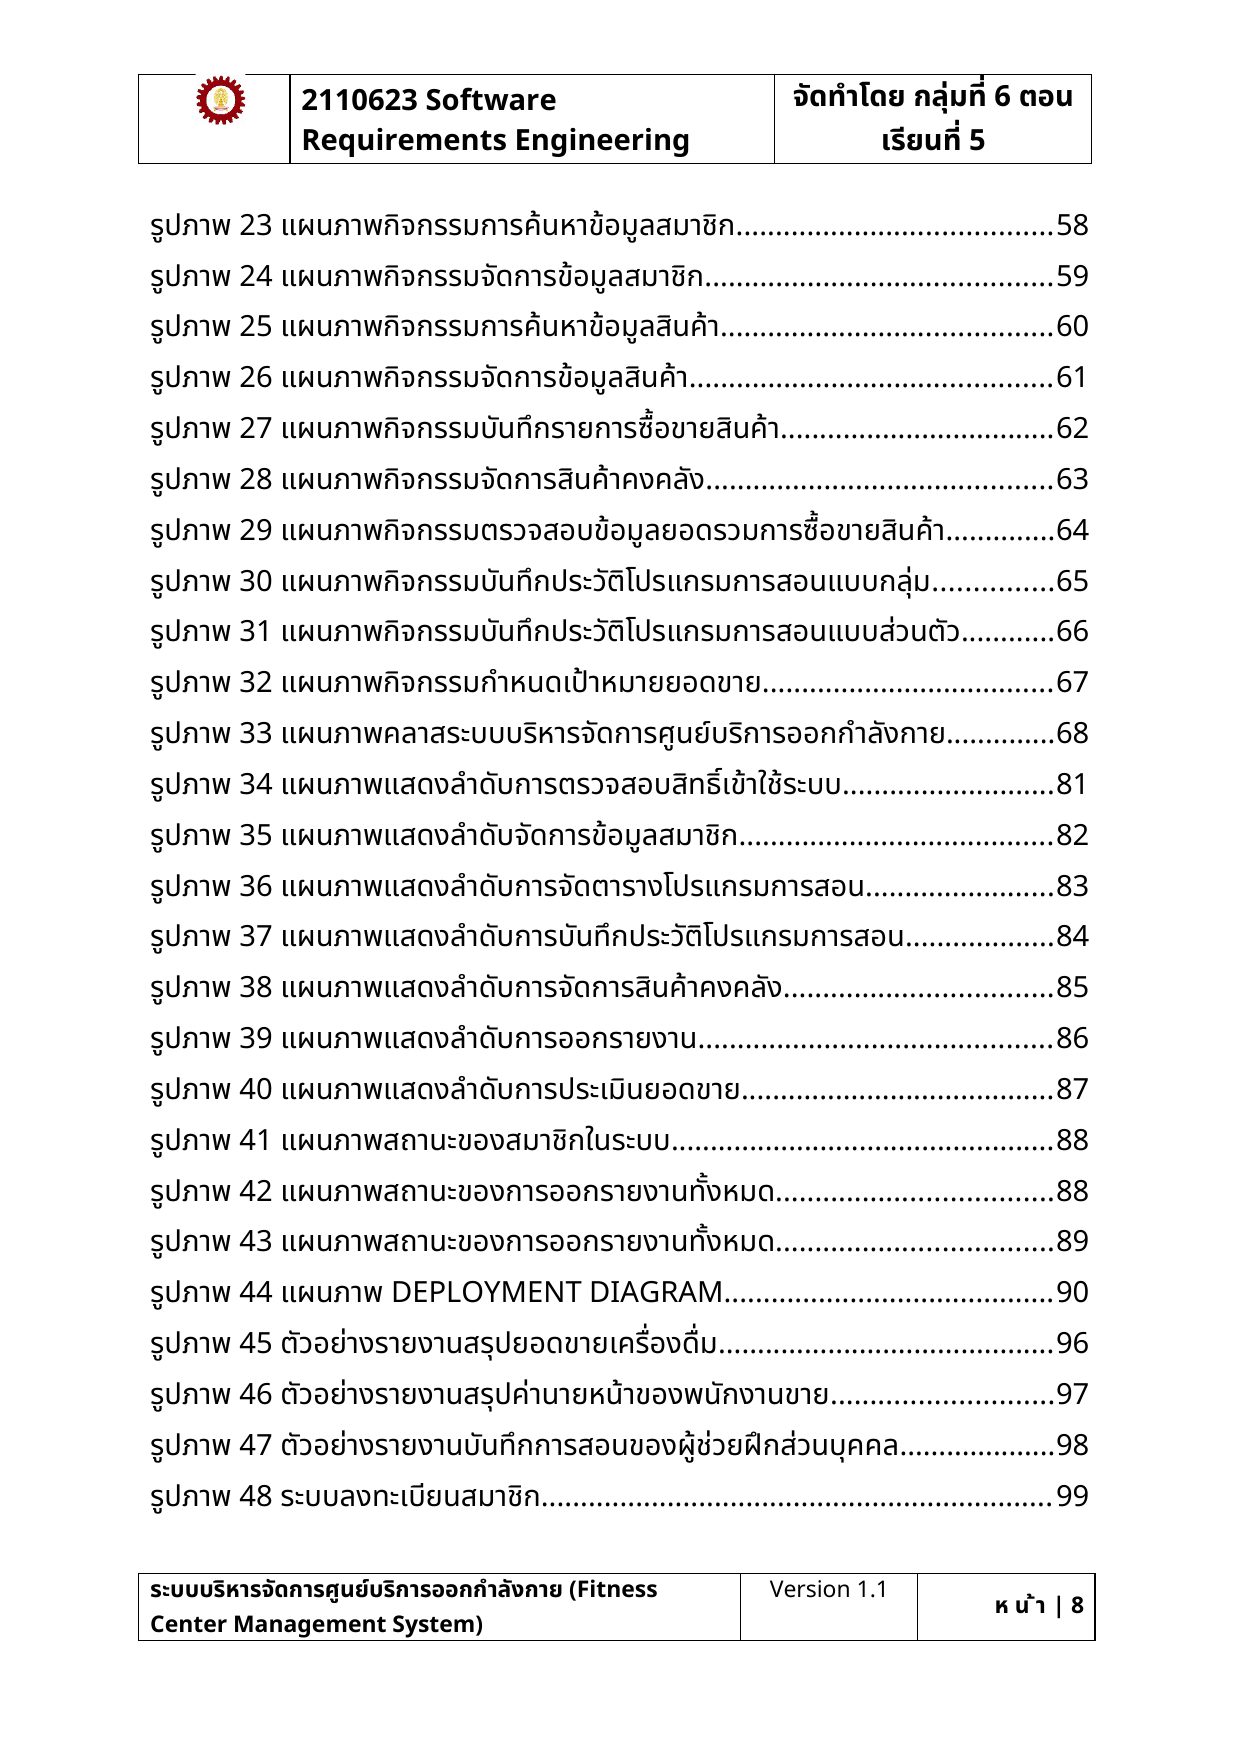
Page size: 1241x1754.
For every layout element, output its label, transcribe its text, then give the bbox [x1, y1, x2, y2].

text รูปภาพ 27 แผนภาพกิจกรรมบันทึกรายการซื้อขายสินค้า 62 [150, 407, 1090, 452]
text รูปภาพ 44 แผนภาพ Deployment Diagram 90 [150, 1272, 1090, 1316]
text รูปภาพ 26 แผนภาพกิจกรรมจัดการข้อมูลสินค้า 61 [150, 357, 1090, 401]
text รูปภาพ 24 แผนภาพกิจกรรมจัดการข้อมูลสมาชิก 59 [150, 255, 1090, 299]
text รูปภาพ 39 แผนภาพแสดงลำดับการออกรายงาน 86 [150, 1017, 1090, 1062]
text รูปภาพ 28 แผนภาพกิจกรรมจัดการสินค้าคงคลัง 63 [150, 458, 1090, 502]
text รูปภาพ 23 แผนภาพกิจกรรมการค้นหาข้อมูลสมาชิก 58 [150, 204, 1090, 248]
text รูปภาพ 31 แผนภาพกิจกรรมบันทึกประวัติโปรแกรมการสอนแบบส่วนตัว 66 [150, 611, 1090, 655]
picture [195, 74, 246, 125]
text รูปภาพ 30 แผนภาพกิจกรรมบันทึกประวัติโปรแกรมการสอนแบบกลุ่ม 65 [150, 560, 1090, 604]
text รูปภาพ 29 แผนภาพกิจกรรมตรวจสอบข้อมูลยอดรวมการซื้อขายสินค้า 64 [150, 509, 1090, 553]
text รูปภาพ 33 แผนภาพคลาสระบบบริหารจัดการศูนย์บริการออกกำลังกาย 68 [150, 712, 1090, 757]
text รูปภาพ 32 แผนภาพกิจกรรมกำหนดเป้าหมายยอดขาย 67 [150, 662, 1090, 706]
text รูปภาพ 45 ตัวอย่างรายงานสรุปยอดขายเครื่องดื่ม 96 [150, 1322, 1090, 1367]
text รูปภาพ 38 แผนภาพแสดงลำดับการจัดการสินค้าคงคลัง 85 [150, 967, 1090, 1011]
text รูปภาพ 25 แผนภาพกิจกรรมการค้นหาข้อมูลสินค้า 60 [150, 306, 1090, 350]
text รูปภาพ 48 ระบบลงทะเบียนสมาชิก 99 [150, 1475, 1090, 1519]
text รูปภาพ 40 แผนภาพแสดงลำดับการประเมินยอดขาย 87 [150, 1068, 1090, 1112]
text รูปภาพ 43 แผนภาพสถานะของการออกรายงานทั้งหมด 89 [150, 1221, 1090, 1265]
text รูปภาพ 34 แผนภาพแสดงลำดับการตรวจสอบสิทธิ์เข้าใช้ระบบ 81 [150, 763, 1090, 807]
text รูปภาพ 41 แผนภาพสถานะของสมาชิกในระบบ 88 [150, 1119, 1090, 1163]
text รูปภาพ 36 แผนภาพแสดงลำดับการจัดตารางโปรแกรมการสอน 83 [150, 865, 1090, 909]
text รูปภาพ 42 แผนภาพสถานะของการออกรายงานทั้งหมด 88 [150, 1170, 1090, 1214]
text รูปภาพ 47 ตัวอย่างรายงานบันทึกการสอนของผู้ช่วยฝึกส่วนบุคคล 98 [150, 1424, 1090, 1468]
text รูปภาพ 37 แผนภาพแสดงลำดับการบันทึกประวัติโปรแกรมการสอน 84 [150, 916, 1090, 960]
text รูปภาพ 46 ตัวอย่างรายงานสรุปค่านายหน้าของพนักงานขาย 97 [150, 1373, 1090, 1417]
text รูปภาพ 35 แผนภาพแสดงลำดับจัดการข้อมูลสมาชิก 82 [150, 814, 1090, 858]
